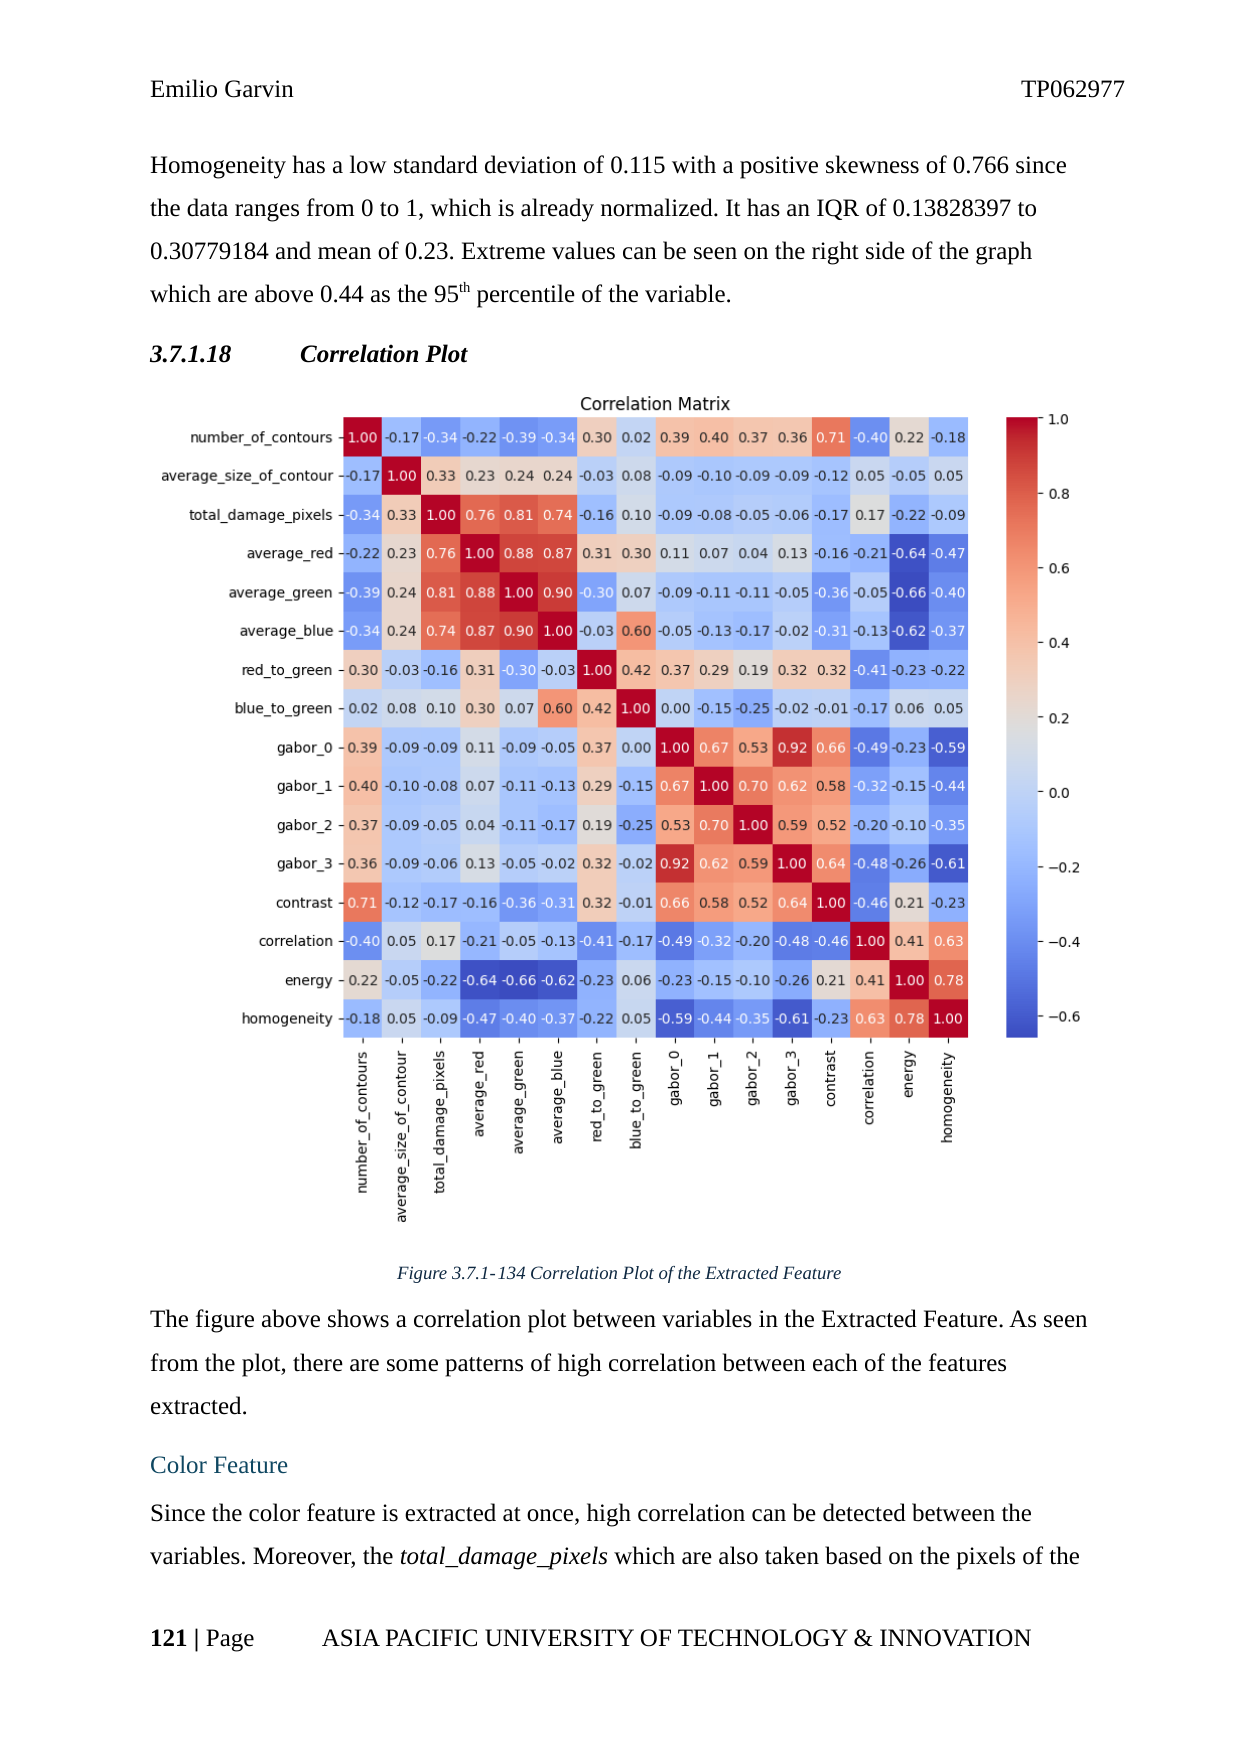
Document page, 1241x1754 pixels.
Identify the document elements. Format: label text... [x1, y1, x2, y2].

picture [150, 386, 1091, 1231]
text Homogeneity has a low standard deviation of 0.115 with a positive skewness of 0.766 since the data ranges from 0 to 1, which is already normalized. It has an IQR of 0.13828397 to 0.30779184 and mean of 0.23. Extreme values can be seen on the right side of the graph which are above 0.44 as the 95th percentile of the variable. [150, 150, 1090, 308]
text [150, 1498, 1090, 1570]
subtitle Correlation Plot [150, 339, 1090, 368]
text The figure above shows a correlation plot between variables in the Extracted Feature. As seen from the plot, there are some patterns of high correlation between each of the features extracted. [150, 1304, 1090, 1419]
subtitle Color Feature [150, 1451, 1090, 1479]
